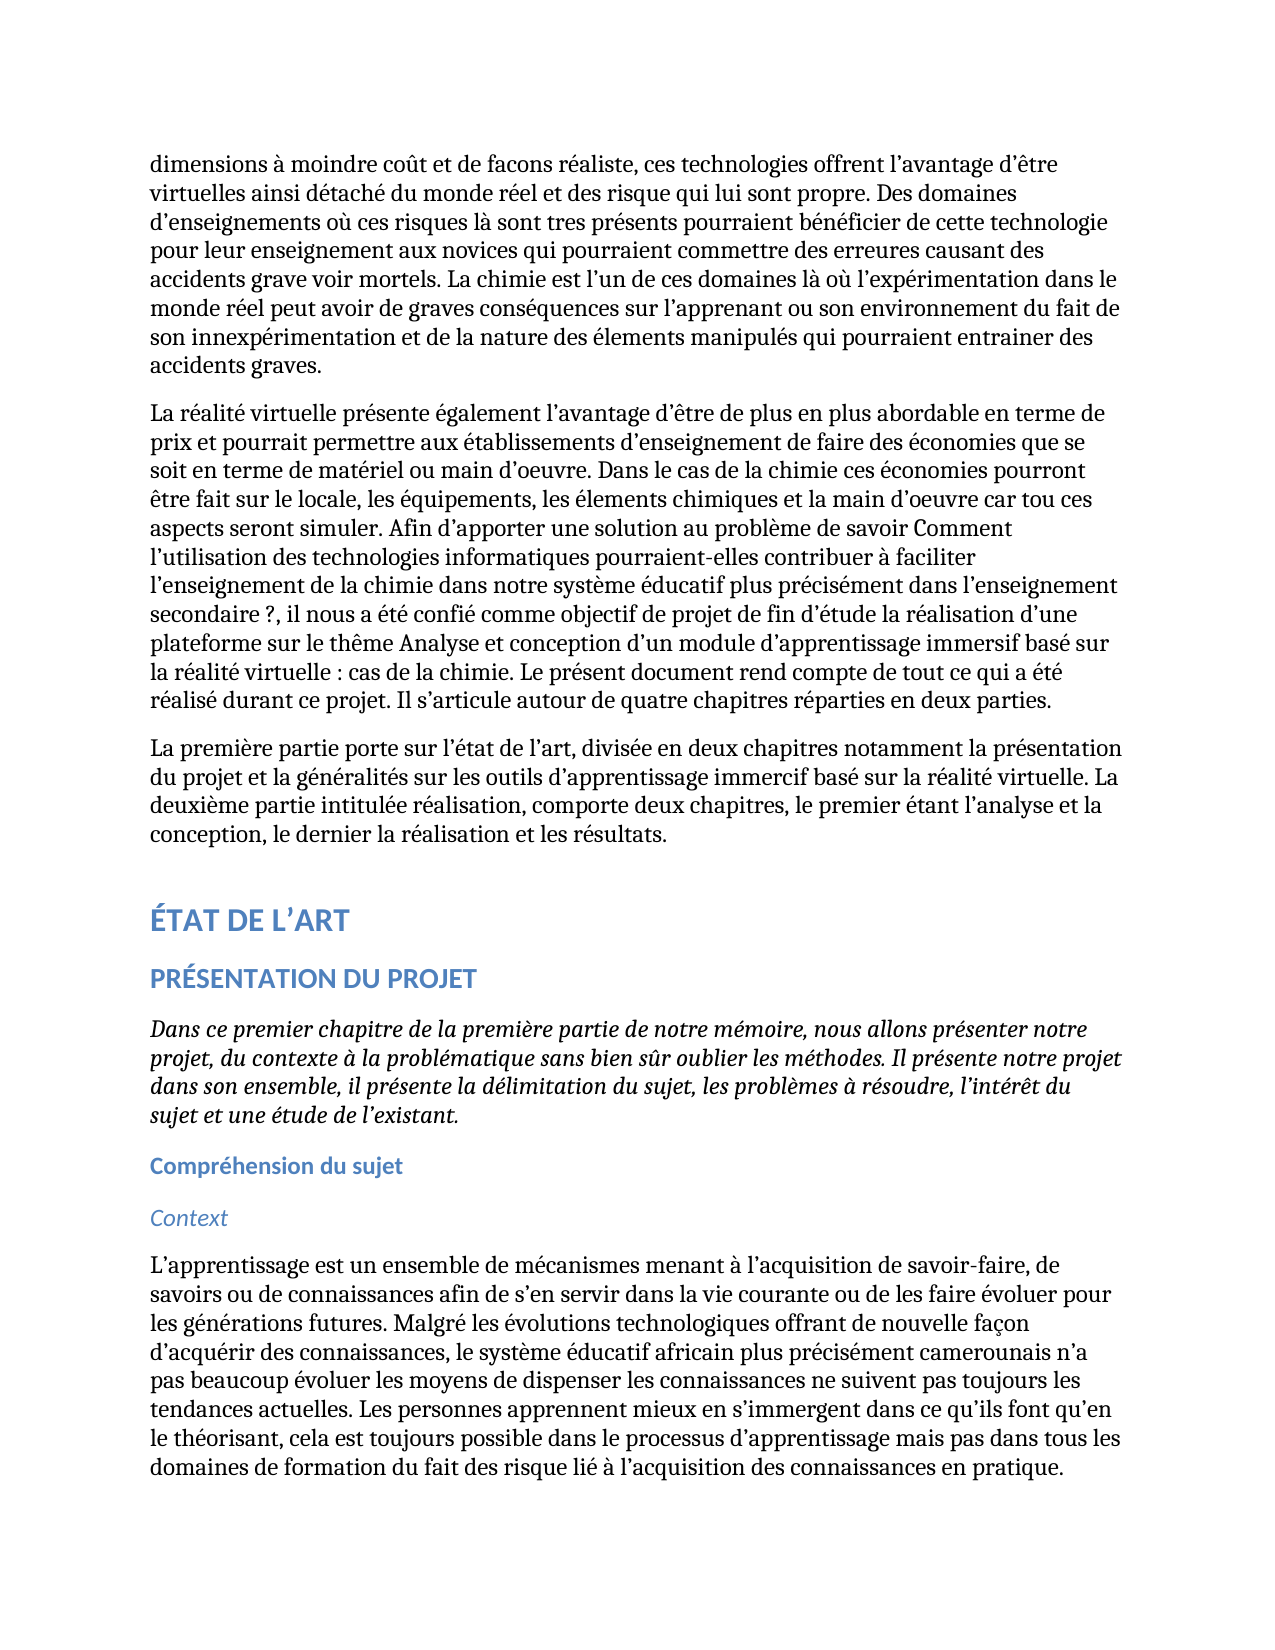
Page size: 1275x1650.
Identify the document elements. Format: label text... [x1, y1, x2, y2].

subtitle Compréhension du sujet [150, 1151, 1125, 1181]
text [150, 150, 1125, 380]
text La réalité virtuelle présente également l’avantage d’être de plus en plus abordable en terme de prix et pourrait permettre aux établissements d’enseignement de faire des économies que se soit en terme de matériel ou main d’oeuvre. Dans le cas de la chimie ces économies pourront être fait sur le locale, les équipements, les élements chimiques et la main d’oeuvre car tou ces aspects seront simuler. Afin d’apporter une solution au problème de savoir Comment l’utilisation des technologies informatiques pourraient-elles contribuer à faciliter l’enseignement de la chimie dans notre système éducatif plus précisément dans l’enseignement secondaire ?, il nous a été confié comme objectif de projet de fin d’étude la réalisation d’une plateforme sur le thême Analyse et conception d’un module d’apprentissage immersif basé sur la réalité virtuelle : cas de la chimie. Le présent document rend compte de tout ce qui a été réalisé durant ce projet. Il s’articule autour de quatre chapitres réparties en deux parties. [150, 399, 1125, 715]
text Dans ce premier chapitre de la première partie de notre mémoire, nous allons présenter notre projet, du contexte à la problématique sans bien sûr oublier les méthodes. Il présente notre projet dans son ensemble, il présente la délimitation du sujet, les problèmes à résoudre, l’intérêt du sujet et une étude de l’existant. [150, 1015, 1125, 1130]
subtitle Context [150, 1202, 1125, 1232]
subtitle ÉTAT DE L’ART [150, 899, 1125, 939]
text La première partie porte sur l’état de l’art, divisée en deux chapitres notamment la présentation du projet et la généralités sur les outils d’apprentissage immercif basé sur la réalité virtuelle. La deuxième partie intitulée réalisation, comporte deux chapitres, le premier étant l’analyse et la conception, le dernier la réalisation et les résultats. [150, 734, 1125, 849]
subtitle PRÉSENTATION DU PROJET [150, 960, 1125, 996]
text L’apprentissage est un ensemble de mécanismes menant à l’acquisition de savoir-faire, de savoirs ou de connaissances afin de s’en servir dans la vie courante ou de les faire évoluer pour les générations futures. Malgré les évolutions technologiques offrant de nouvelle façon d’acquérir des connaissances, le système éducatif africain plus précisément camerounais n’a pas beaucoup évoluer les moyens de dispenser les connaissances ne suivent pas toujours les tendances actuelles. Les personnes apprennent mieux en s’immergent dans ce qu’ils font qu’en le théorisant, cela est toujours possible dans le processus d’apprentissage mais pas dans tous les domaines de formation du fait des risque lié à l’acquisition des connaissances en pratique. [150, 1251, 1125, 1481]
